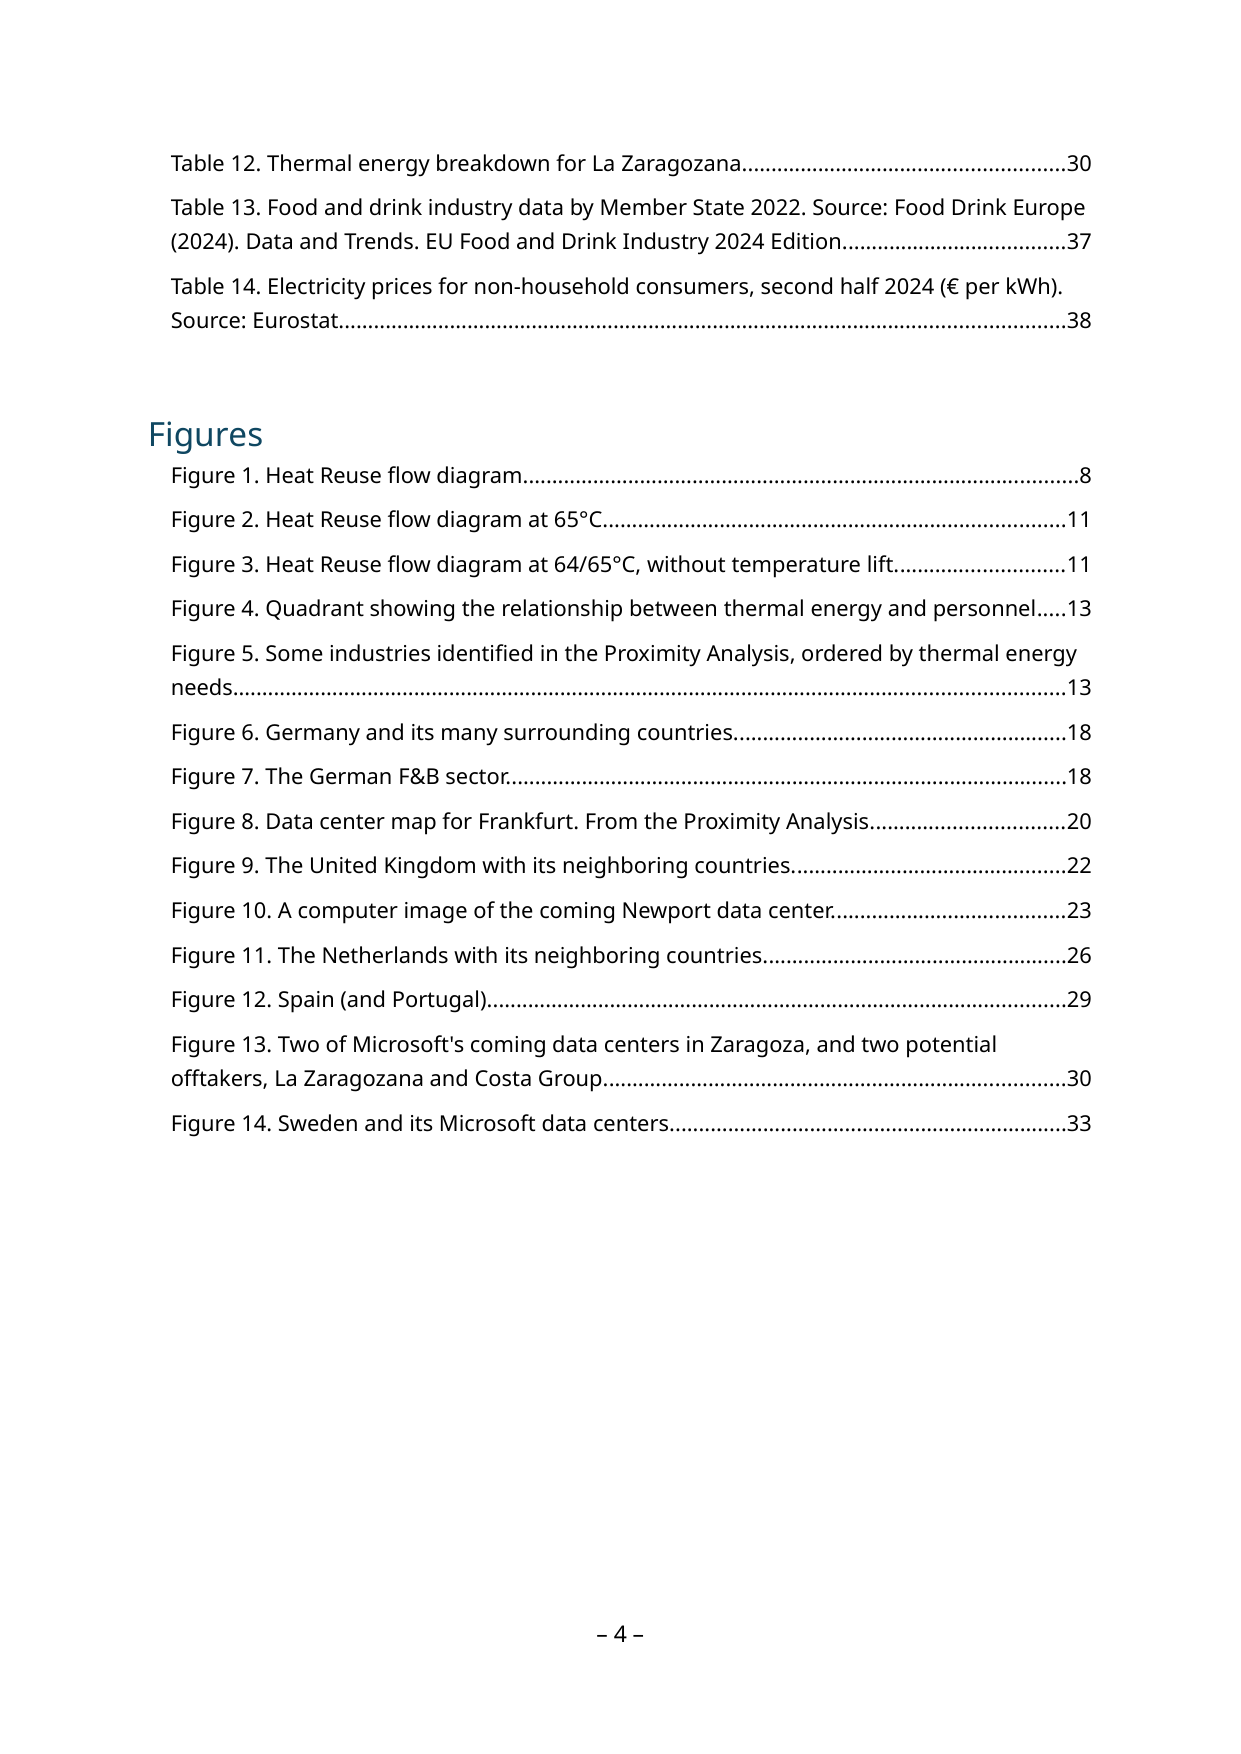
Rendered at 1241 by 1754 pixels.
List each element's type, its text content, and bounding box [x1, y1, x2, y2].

text Figure 9. The United Kingdom with its neighboring countries. 22 [171, 850, 1093, 880]
subtitle Figures [148, 411, 1093, 456]
text Figure 5. Some industries identified in the Proximity Analysis, ordered by thermal energy needs. 13 [171, 638, 1093, 702]
text Table 12. Thermal energy breakdown for La Zaragozana. 30 [171, 148, 1093, 177]
text Figure 6. Germany and its many surrounding countries. 18 [171, 717, 1093, 746]
text Figure 1. Heat Reuse flow diagram. 8 [171, 459, 1093, 489]
text Figure 12. Spain (and Portugal). 29 [171, 984, 1093, 1014]
text Figure 3. Heat Reuse flow diagram at 64/65°C, without temperature lift. 11 [171, 549, 1093, 578]
text Figure 4. Quadrant showing the relationship between thermal energy and personnel 13 [171, 593, 1093, 623]
text Figure 13. Two of Microsoft's coming data centers in Zaragoza, and two potential offtakers, La Zaragozana and Costa Group. 30 [171, 1029, 1093, 1093]
text Table 13. Food and drink industry data by Member State 2022. Source: Food Drink Europe (2024). Data and Trends. EU Food and Drink Industry 2024 Edition. 37 [171, 192, 1093, 256]
text Figure 11. The Netherlands with its neighboring countries. 26 [171, 939, 1093, 969]
text Figure 7. The German F&B sector. 18 [171, 761, 1093, 791]
text Figure 2. Heat Reuse flow diagram at 65°C. 11 [171, 504, 1093, 534]
text Figure 10. A computer image of the coming Newport data center. 23 [171, 895, 1093, 925]
text Table 14. Electricity prices for non-household consumers, second half 2024 (€ per kWh). Source: Eurostat. 38 [171, 271, 1093, 335]
text Figure 8. Data center map for Frankfurt. From the Proximity Analysis. 20 [171, 806, 1093, 836]
text Figure 14. Sweden and its Microsoft data centers. 33 [171, 1107, 1093, 1137]
